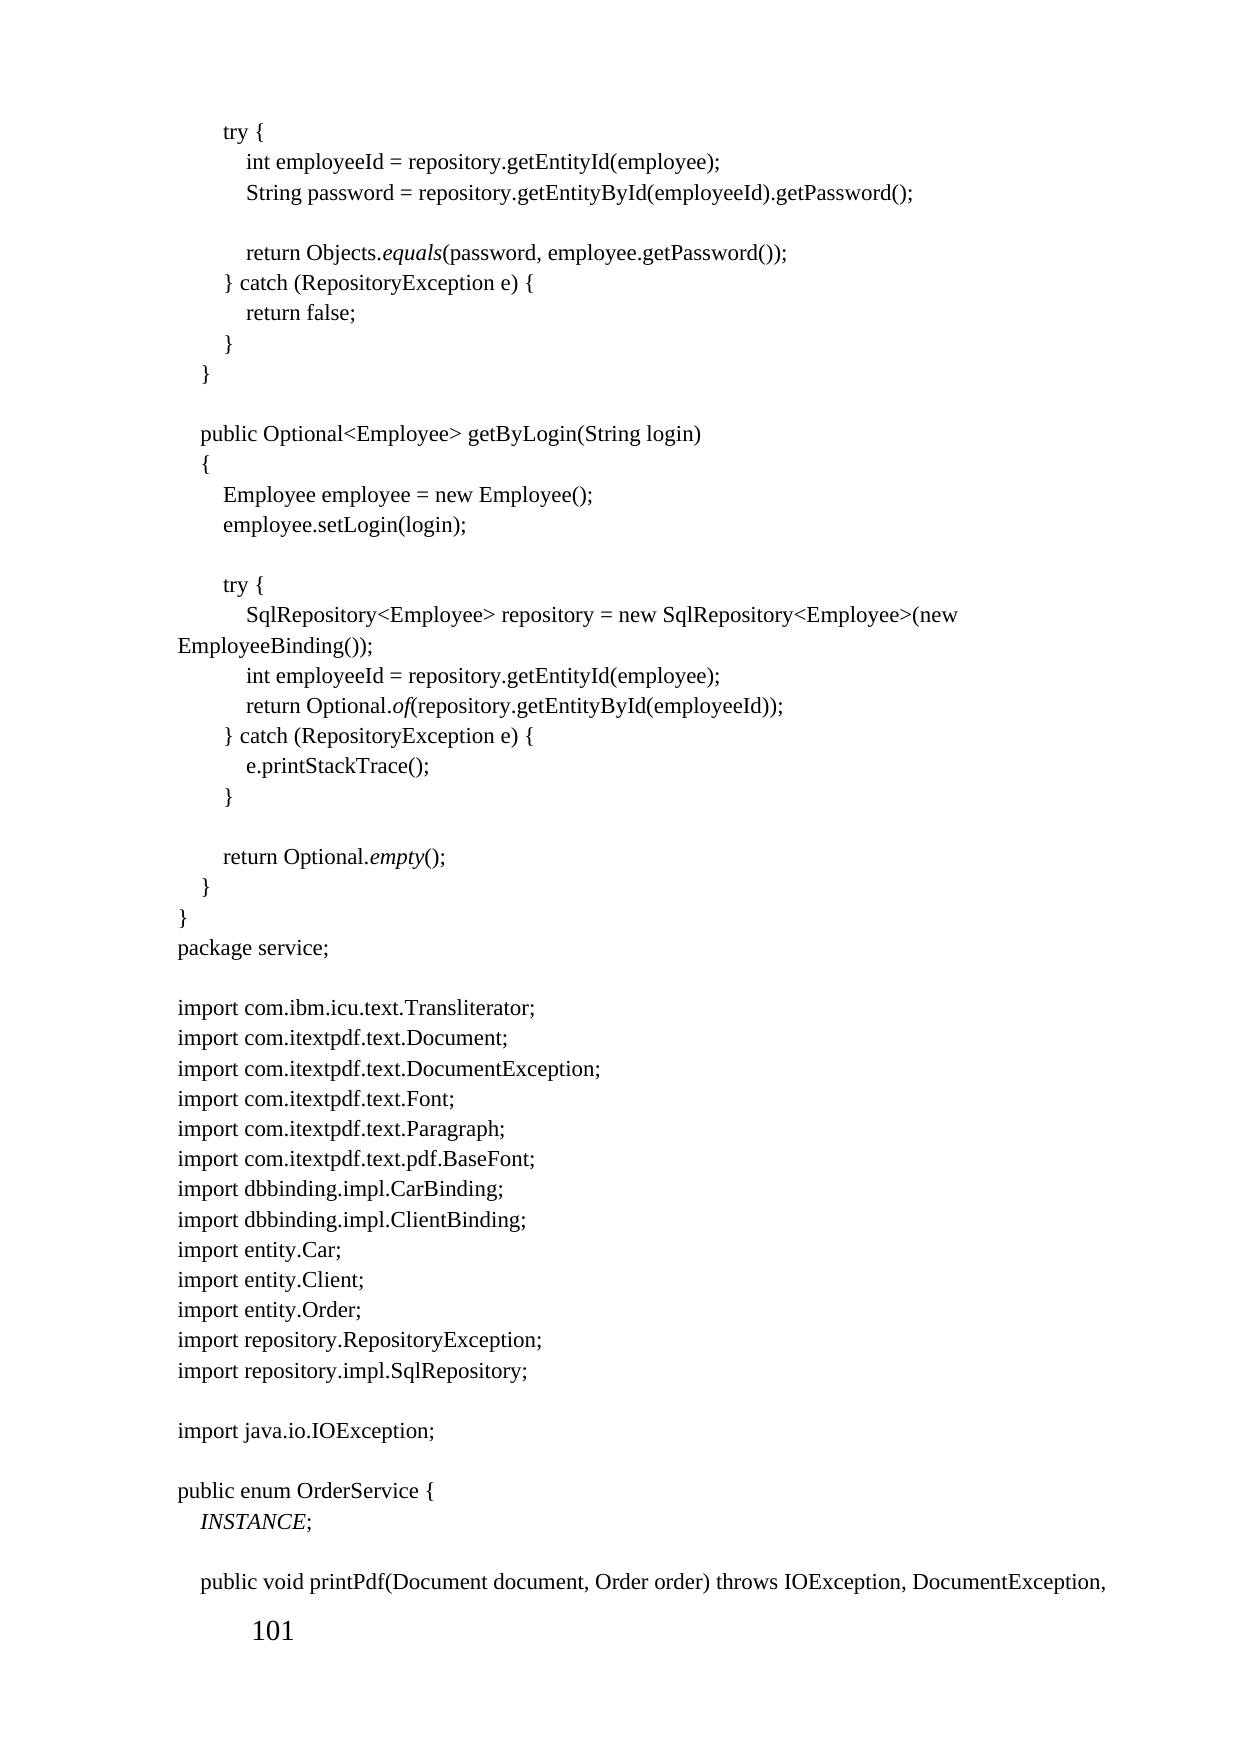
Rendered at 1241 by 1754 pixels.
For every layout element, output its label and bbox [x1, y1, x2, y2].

text [177, 118, 1152, 930]
text [177, 934, 1152, 1594]
